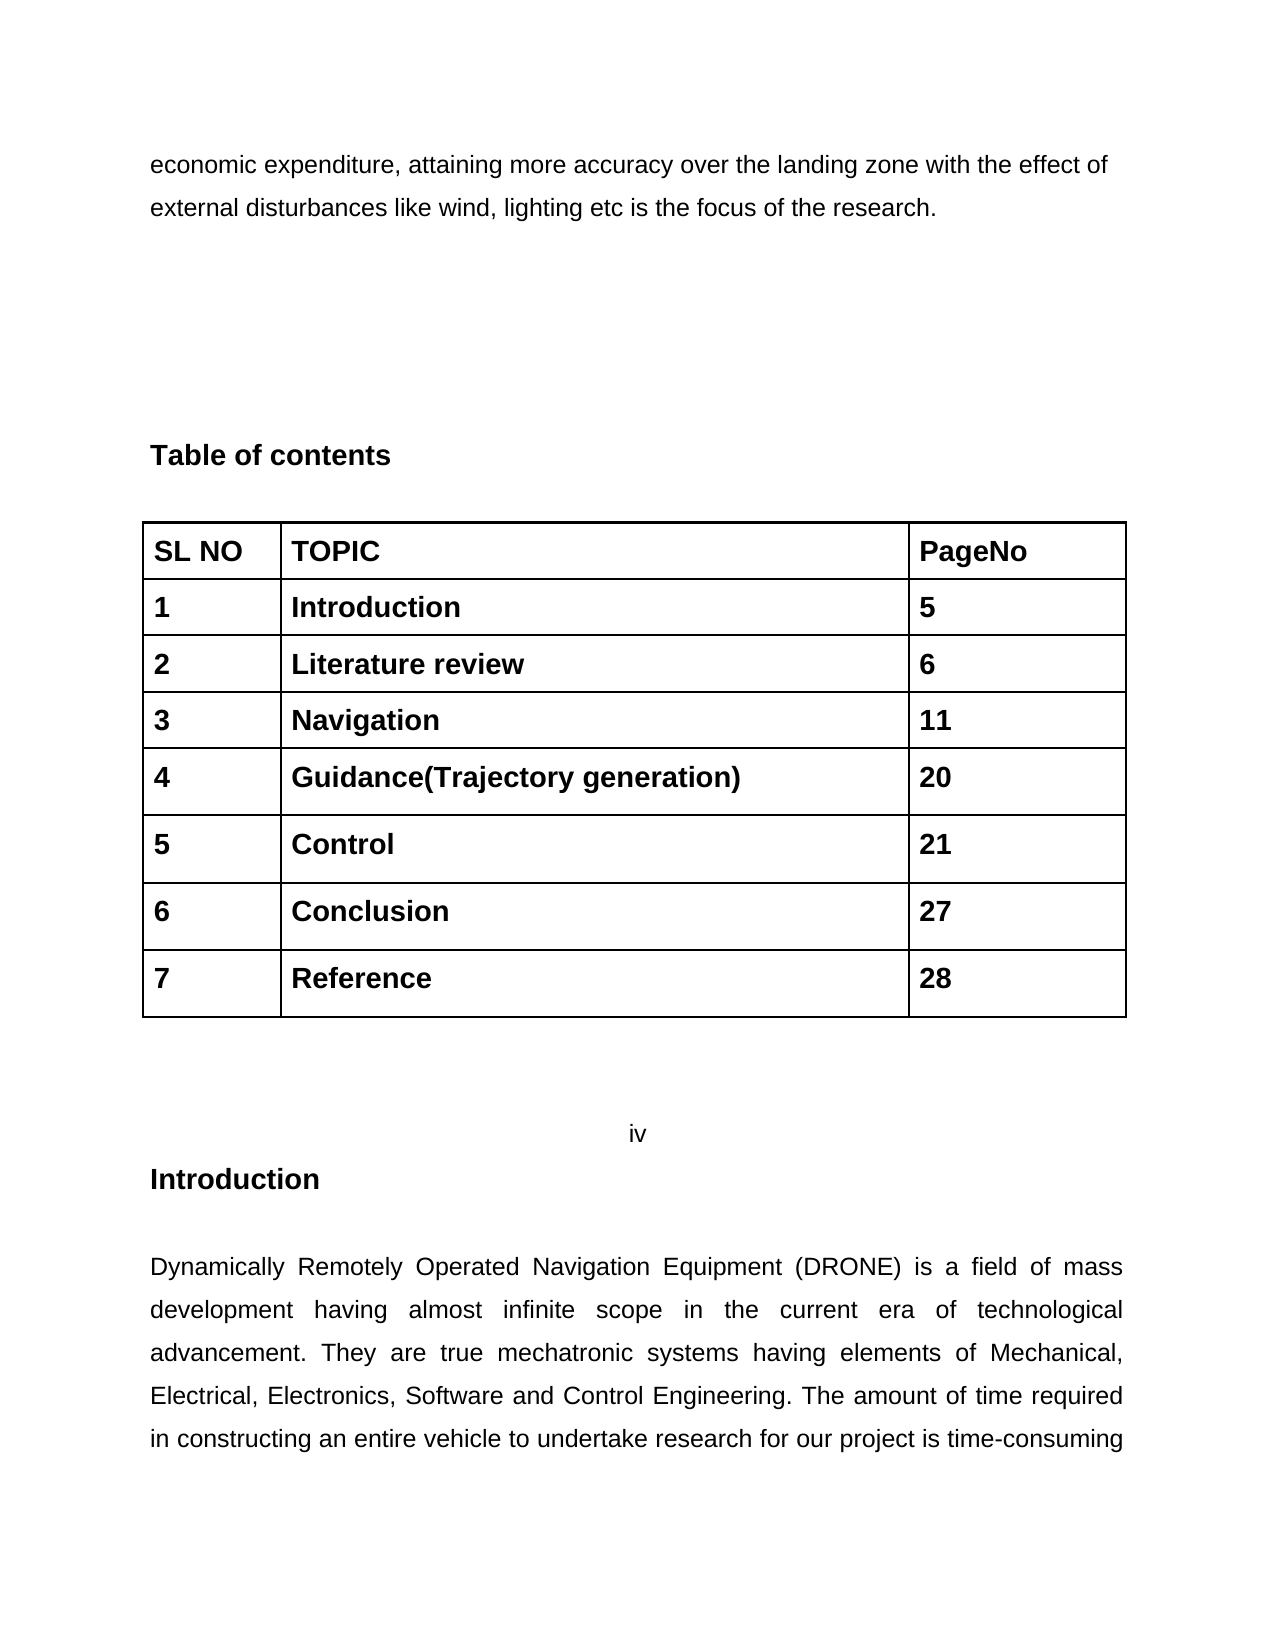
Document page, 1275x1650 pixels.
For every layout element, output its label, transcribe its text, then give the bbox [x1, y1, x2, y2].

table_cell Control [282, 816, 908, 882]
table_cell 4 [144, 749, 280, 814]
table_header PageNo [910, 524, 1125, 578]
table_cell 1 [144, 580, 280, 634]
table_cell Guidance(Trajectory generation) [282, 749, 908, 814]
text Table of contents [150, 437, 1125, 471]
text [150, 150, 1125, 222]
table_cell 11 [910, 693, 1125, 747]
table_cell 5 [144, 816, 280, 882]
table_cell Navigation [282, 693, 908, 747]
table_cell Conclusion [282, 884, 908, 949]
table_cell 7 [144, 951, 280, 1016]
table_cell Literature review [282, 636, 908, 691]
table_cell 21 [910, 816, 1125, 882]
table_cell 28 [910, 951, 1125, 1016]
table_cell 20 [910, 749, 1125, 814]
table_header TOPIC [282, 524, 908, 578]
table_cell Introduction [282, 580, 908, 634]
text iv [150, 1119, 1125, 1147]
table_cell 27 [910, 884, 1125, 949]
table_cell 6 [144, 884, 280, 949]
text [150, 1252, 1125, 1453]
table_cell 5 [910, 580, 1125, 634]
table_cell Reference [282, 951, 908, 1016]
text Introduction [150, 1162, 1125, 1195]
table_cell 2 [144, 636, 280, 691]
table_cell 3 [144, 693, 280, 747]
table_cell 6 [910, 636, 1125, 691]
table_header SL NO [144, 524, 280, 578]
